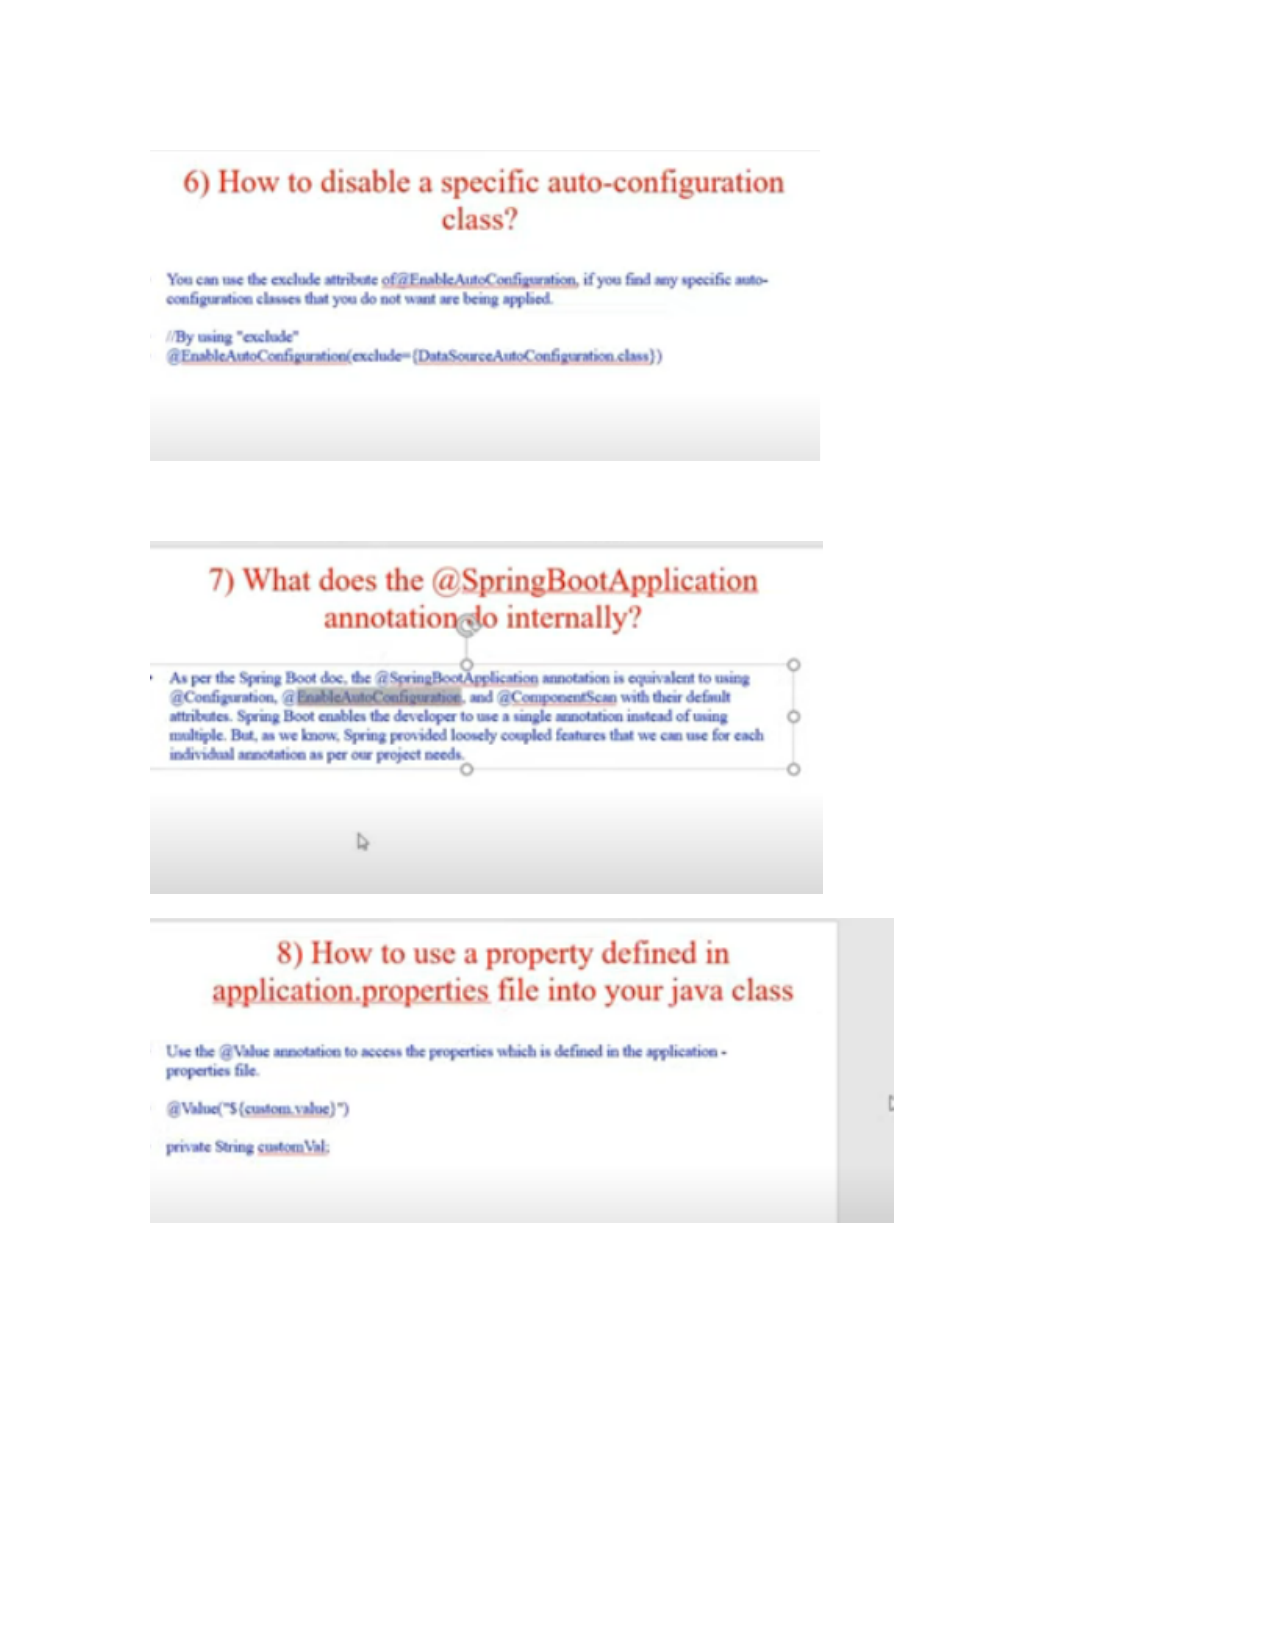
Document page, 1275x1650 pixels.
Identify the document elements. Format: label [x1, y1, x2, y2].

picture [150, 918, 894, 1223]
picture [150, 150, 821, 461]
picture [150, 541, 823, 894]
